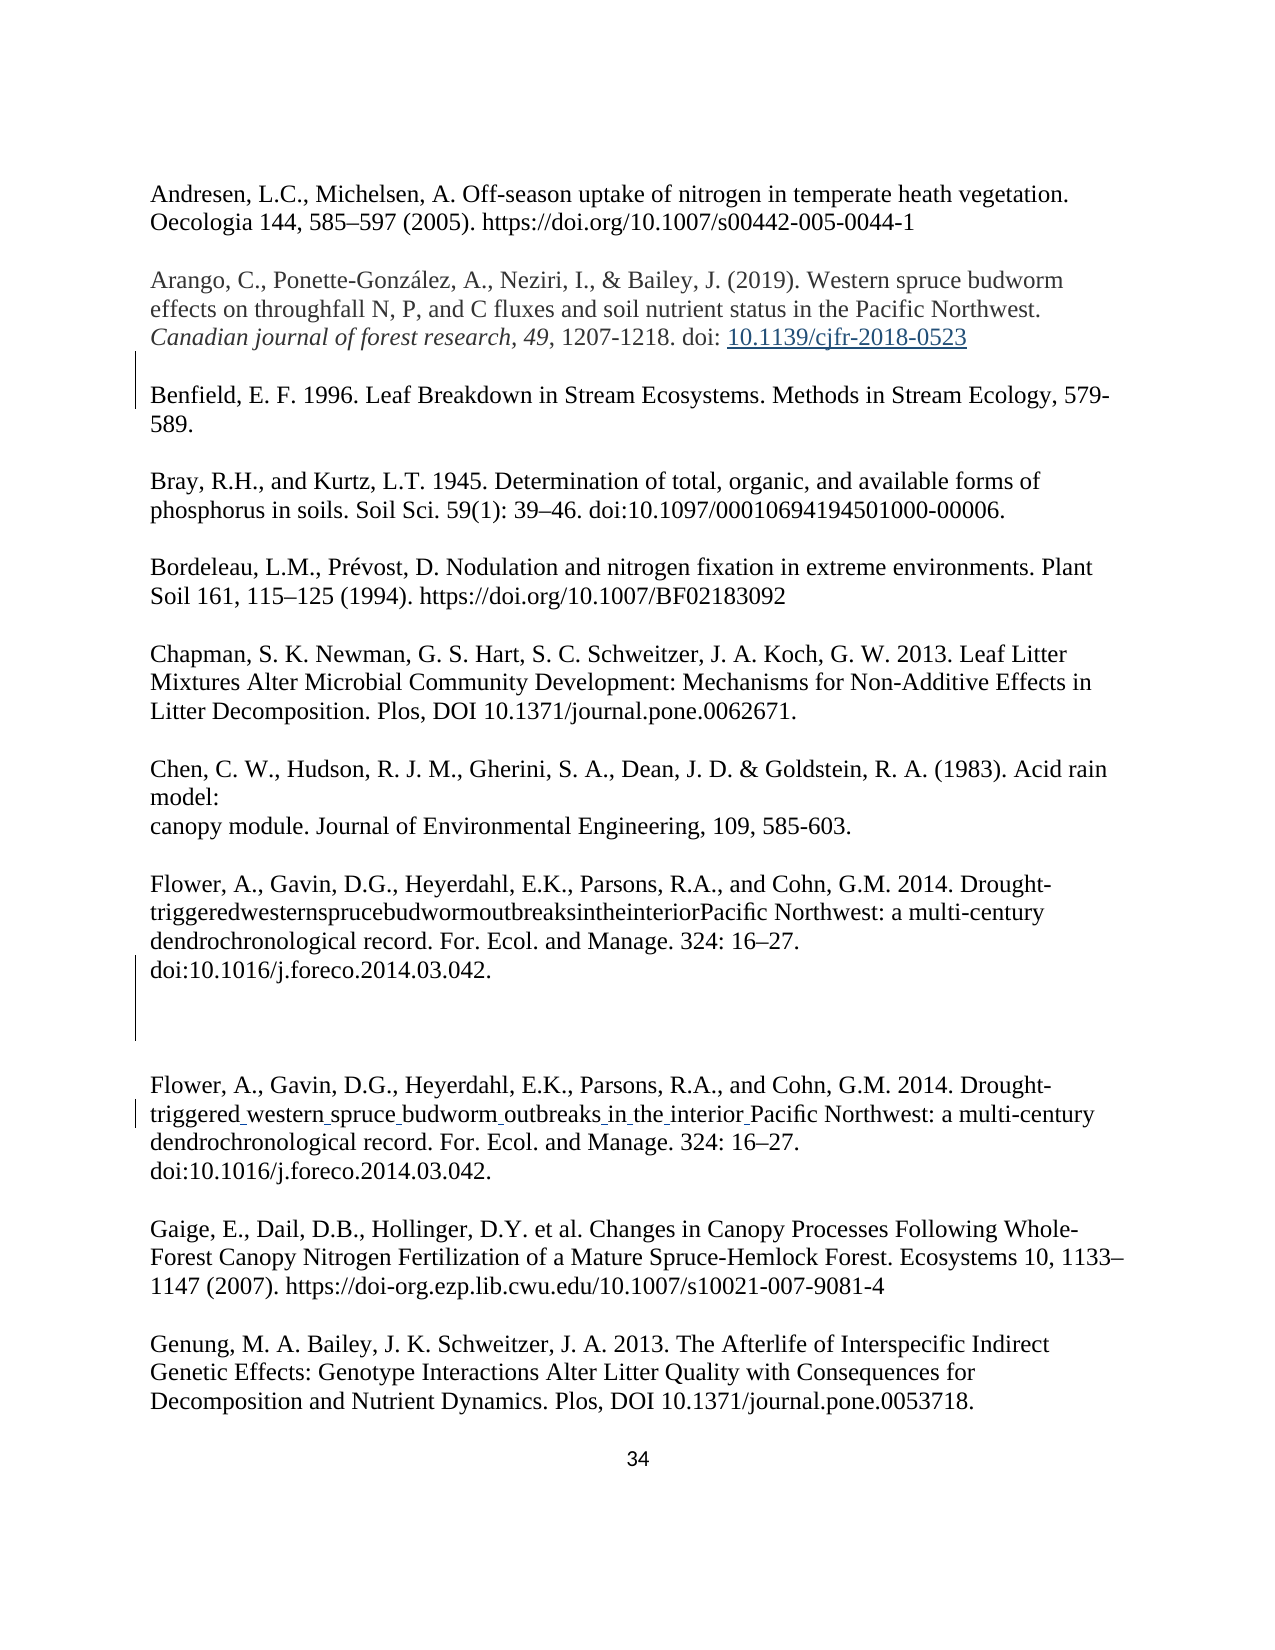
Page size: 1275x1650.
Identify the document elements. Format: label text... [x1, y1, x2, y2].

text Genung, M. A. Bailey, J. K. Schweitzer, J. A. 2013. The Afterlife of Interspecific Indirect Genetic Effects: Genotype Interactions Alter Litter Quality with Consequences for Decomposition and Nutrient Dynamics. Plos, DOI 10.1371/journal.pone.0053718. [150, 1329, 1125, 1415]
text Chen, C. W., Hudson, R. J. M., Gherini, S. A., Dean, J. D. & Goldstein, R. A. (1983). Acid rain model: [150, 754, 1125, 811]
text canopy module. Journal of Environmental Engineering, 109, 585-603. [150, 811, 1125, 840]
text Benfield, E. F. 1996. Leaf Breakdown in Stream Ecosystems. Methods in Stream Ecology, 579-589. [150, 380, 1125, 437]
text Flower, A., Gavin, D.G., Heyerdahl, E.K., Parsons, R.A., and Cohn, G.M. 2014. Drought-triggeredwesternsprucebudwormoutbreaksintheinteriorPaciﬁc Northwest: a multi-century dendrochronological record. For. Ecol. and Manage. 324: 16–27. doi:10.1016/j.foreco.2014.03.042. [150, 869, 1125, 984]
text Bordeleau, L.M., Prévost, D. Nodulation and nitrogen fixation in extreme environments. Plant Soil 161, 115–125 (1994). https://doi.org/10.1007/BF02183092 [150, 552, 1125, 610]
text Bray, R.H., and Kurtz, L.T. 1945. Determination of total, organic, and available forms of phosphorus in soils. Soil Sci. 59(1): 39–46. doi:10.1097/00010694194501000-00006. [150, 466, 1125, 524]
text Chapman, S. K. Newman, G. S. Hart, S. C. Schweitzer, J. A. Koch, G. W. 2013. Leaf Litter Mixtures Alter Microbial Community Development: Mechanisms for Non-Additive Effects in Litter Decomposition. Plos, DOI 10.1371/journal.pone.0062671. [150, 639, 1125, 725]
text Andresen, L.C., Michelsen, A. Off-season uptake of nitrogen in temperate heath vegetation. Oecologia 144, 585–597 (2005). https://doi.org/10.1007/s00442-005-0044-1 [150, 179, 1125, 236]
text Arango, C., Ponette-González, A., Neziri, I., & Bailey, J. (2019). Western spruce budworm effects on throughfall N, P, and C fluxes and soil nutrient status in the Pacific Northwest. Canadian journal of forest research, 49, 1207-1218. doi: 10.1139/cjfr-2018-0523 [150, 265, 1125, 351]
text Gaige, E., Dail, D.B., Hollinger, D.Y. et al. Changes in Canopy Processes Following Whole-Forest Canopy Nitrogen Fertilization of a Mature Spruce-Hemlock Forest. Ecosystems 10, 1133–1147 (2007). https://doi-org.ezp.lib.cwu.edu/10.1007/s10021-007-9081-4 [150, 1214, 1125, 1300]
text Flower, A., Gavin, D.G., Heyerdahl, E.K., Parsons, R.A., and Cohn, G.M. 2014. Drought-triggeredwesternsprucebudwormoutbreaksintheinteriorPaciﬁc Northwest: a multi-century dendrochronological record. For. Ecol. and Manage. 324: 16–27. doi:10.1016/j.foreco.2014.03.042. [150, 1070, 1125, 1185]
